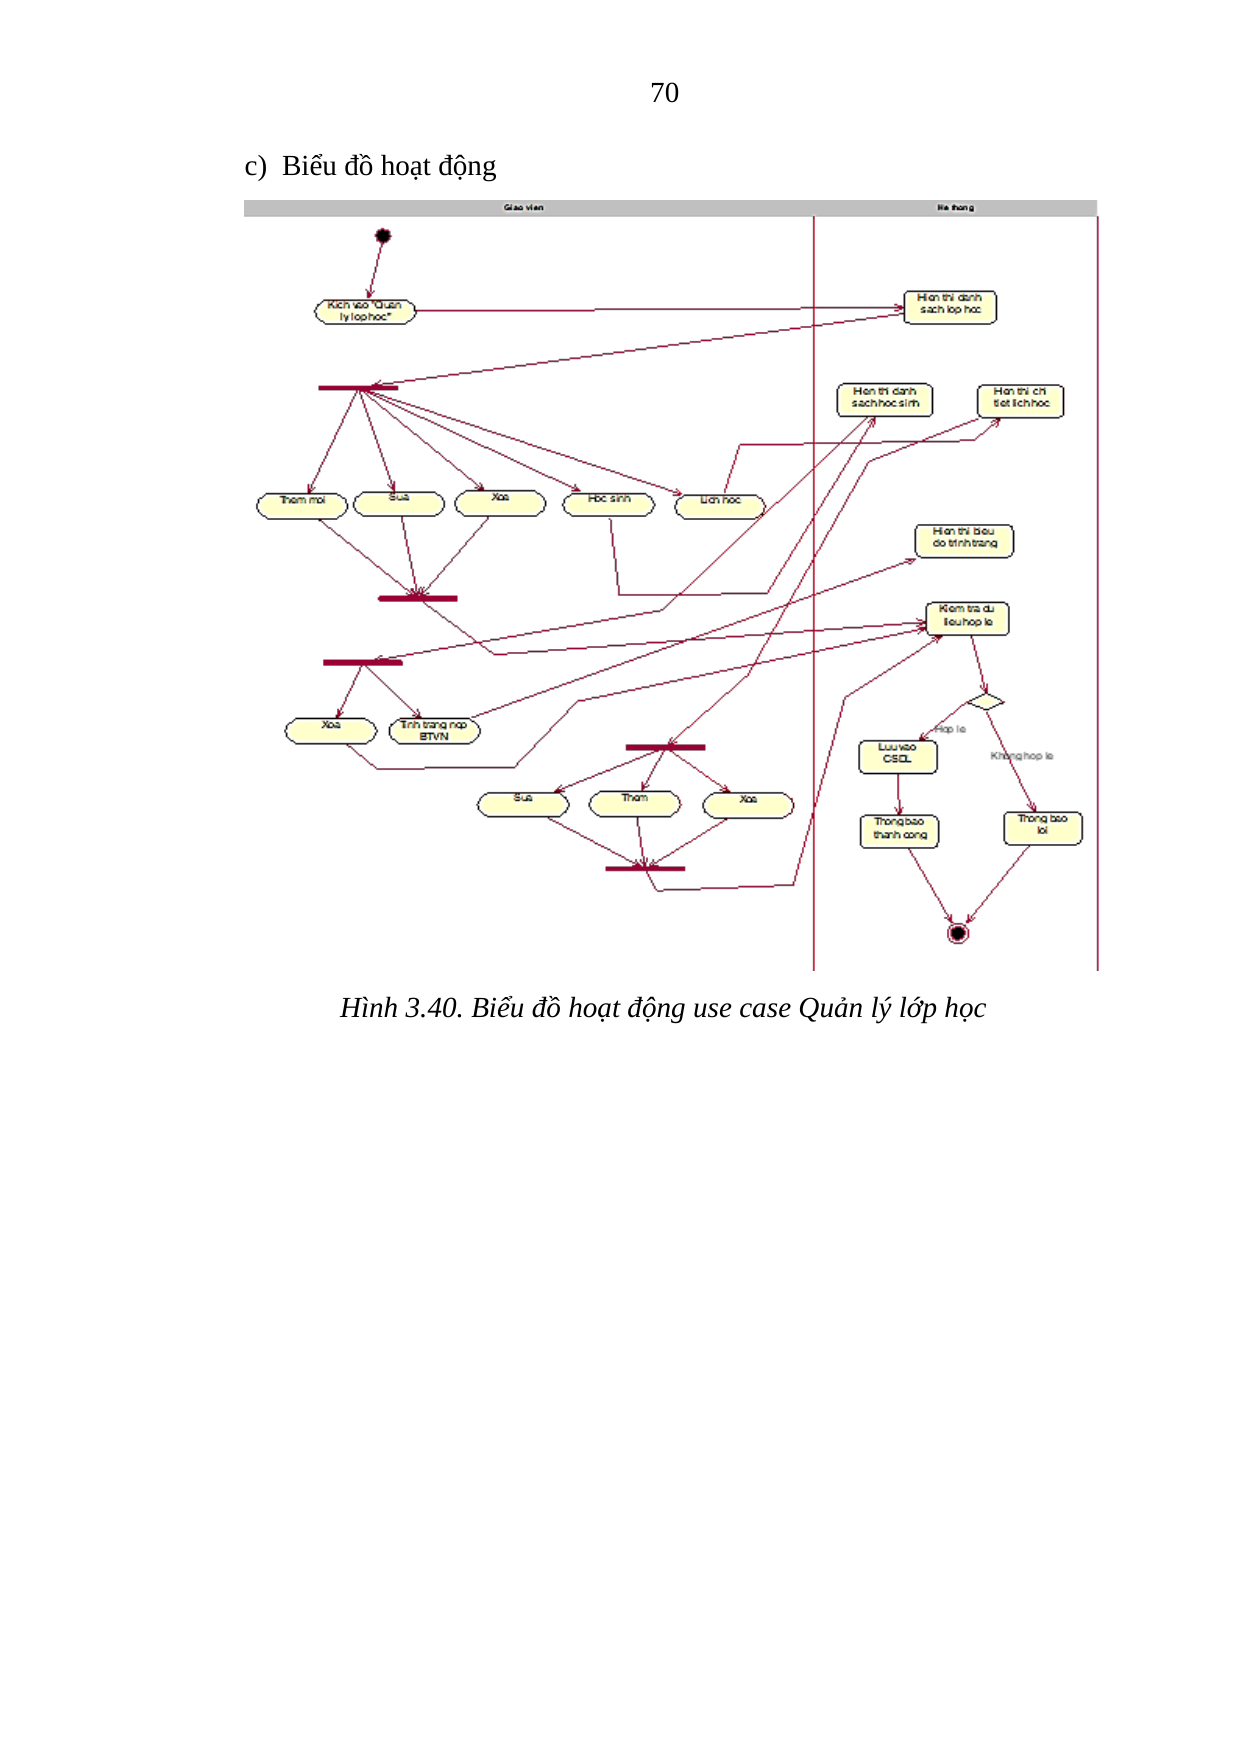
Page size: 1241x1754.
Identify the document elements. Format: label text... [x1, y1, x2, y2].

list Biểu đồ hoạt động [244, 148, 1122, 181]
picture [244, 200, 1102, 971]
